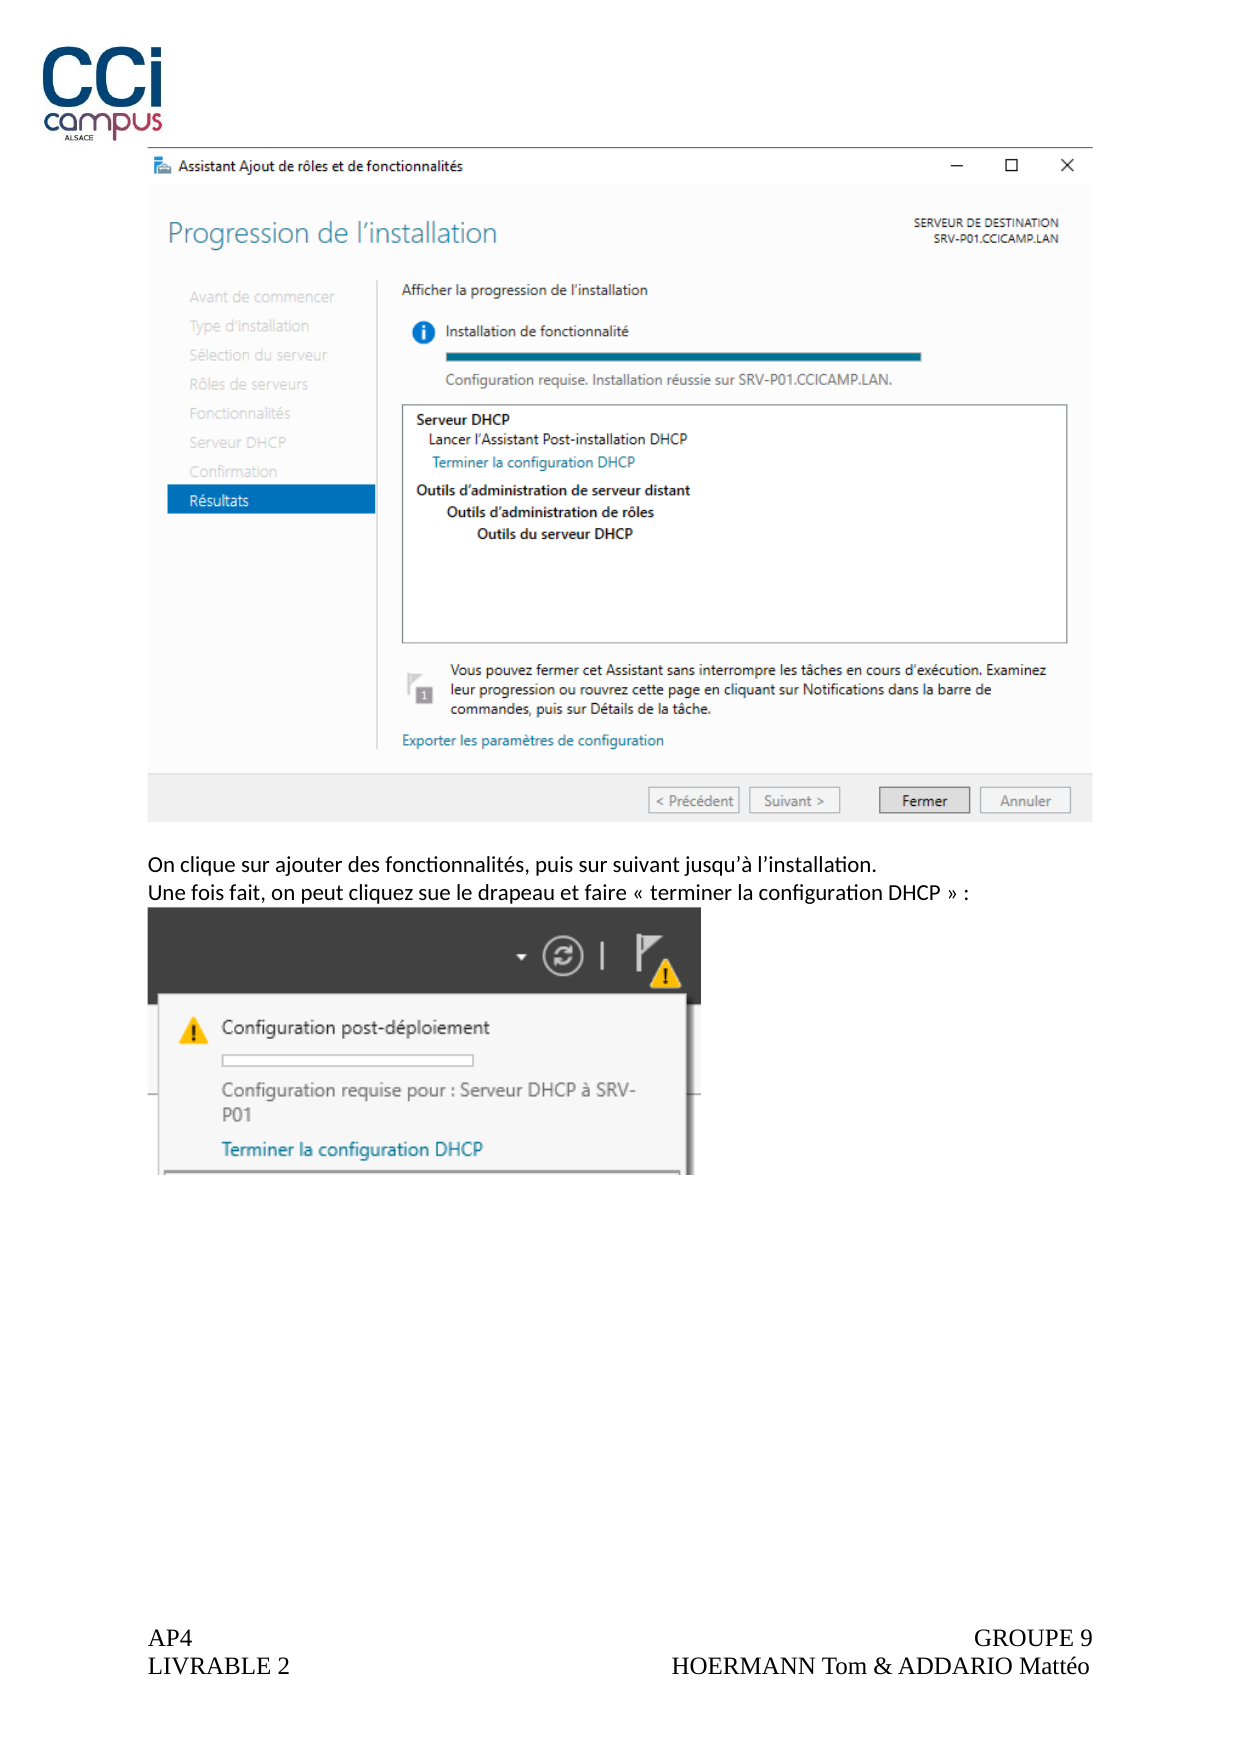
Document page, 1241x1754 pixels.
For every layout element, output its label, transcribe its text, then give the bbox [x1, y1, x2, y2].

picture [147, 906, 701, 1175]
picture [35, 26, 1093, 822]
text Une fois fait, on peut cliquez sue le drapeau et faire « terminer la configuration DHCP » : [148, 878, 1093, 906]
text On clique sur ajouter des fonctionnalités, puis sur suivant jusqu’à l’installation. [148, 850, 1093, 878]
